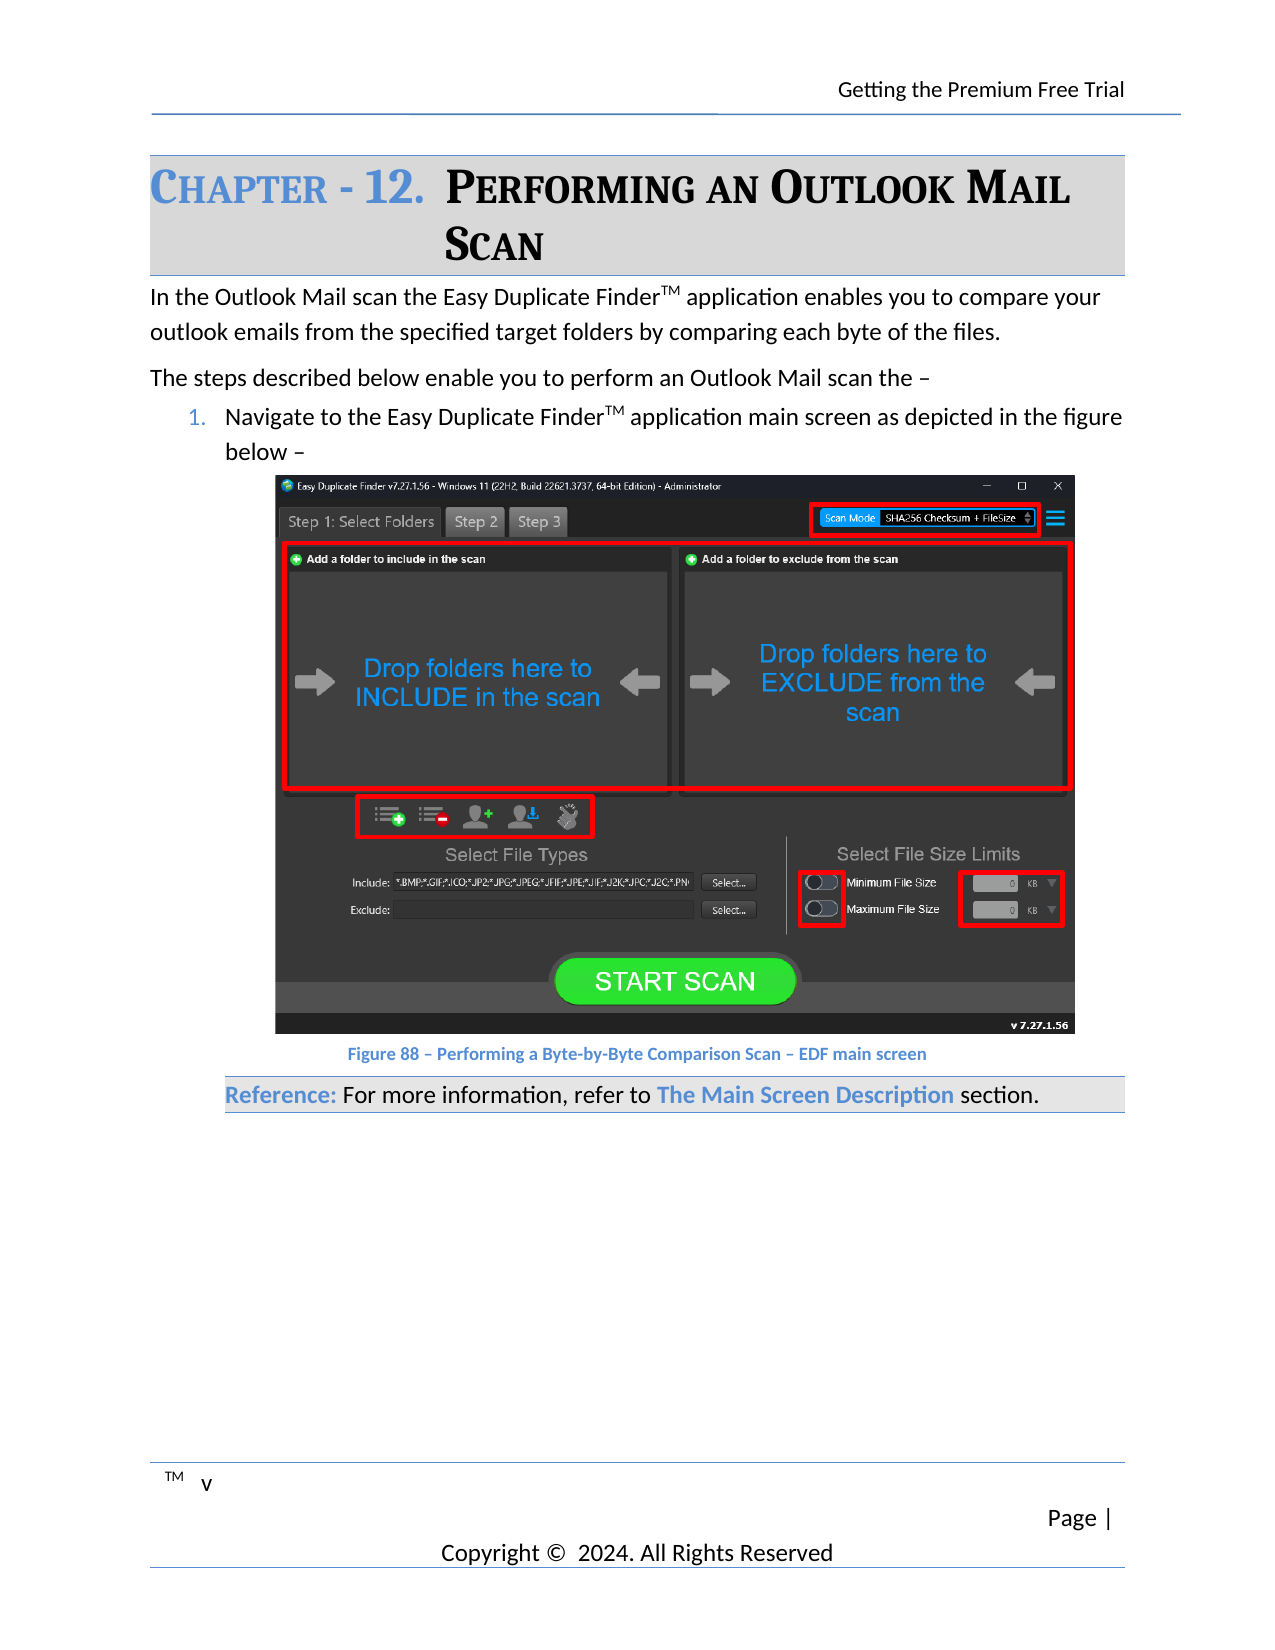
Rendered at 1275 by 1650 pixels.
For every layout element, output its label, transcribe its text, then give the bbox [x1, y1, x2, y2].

picture [275, 475, 1075, 1034]
list Navigate to the Easy Duplicate FinderTM application main screen as depicted in the figure below – [187, 401, 1125, 466]
text Figure 88 – Performing a Byte-by-Byte Comparison Scan – EDF main screen [150, 1042, 1125, 1065]
text In the Outlook Mail scan the Easy Duplicate FinderTM application enables you to compare your outlook emails from the specified target folders by comparing each byte of the files. [150, 281, 1125, 346]
subtitle Performing an Outlook Mail Scan [150, 156, 1125, 275]
text The steps described below enable you to perform an Outlook Mail scan the – [150, 362, 1125, 392]
text Reference: For more information, refer to The Main Screen Description section. [225, 1077, 1125, 1112]
